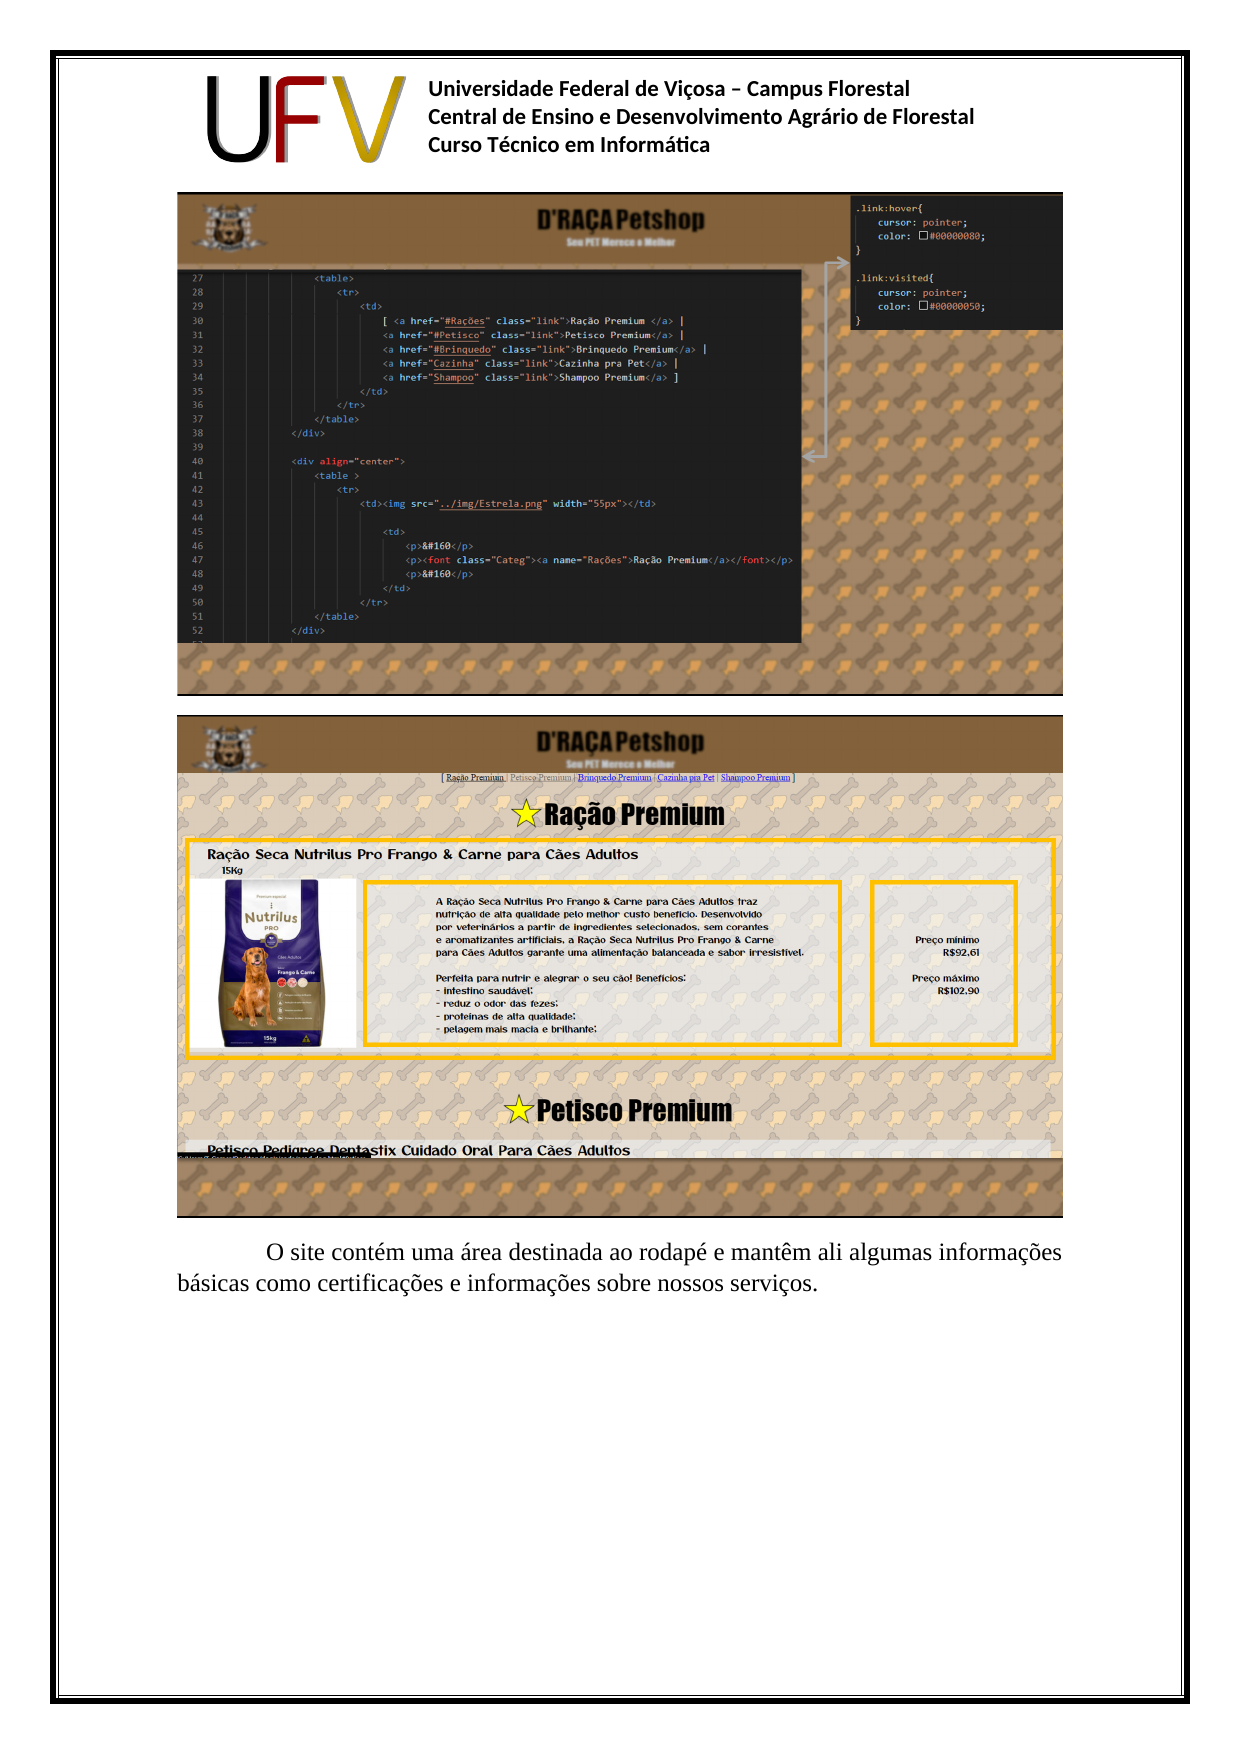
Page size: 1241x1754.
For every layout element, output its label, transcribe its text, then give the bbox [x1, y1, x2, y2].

picture [177, 715, 1063, 1218]
list O site contém uma área destinada ao rodapé e mantêm ali algumas informações básicas como certificações e informações sobre nossos serviços. [177, 1237, 1063, 1297]
picture [207, 76, 407, 163]
picture [177, 192, 1063, 696]
